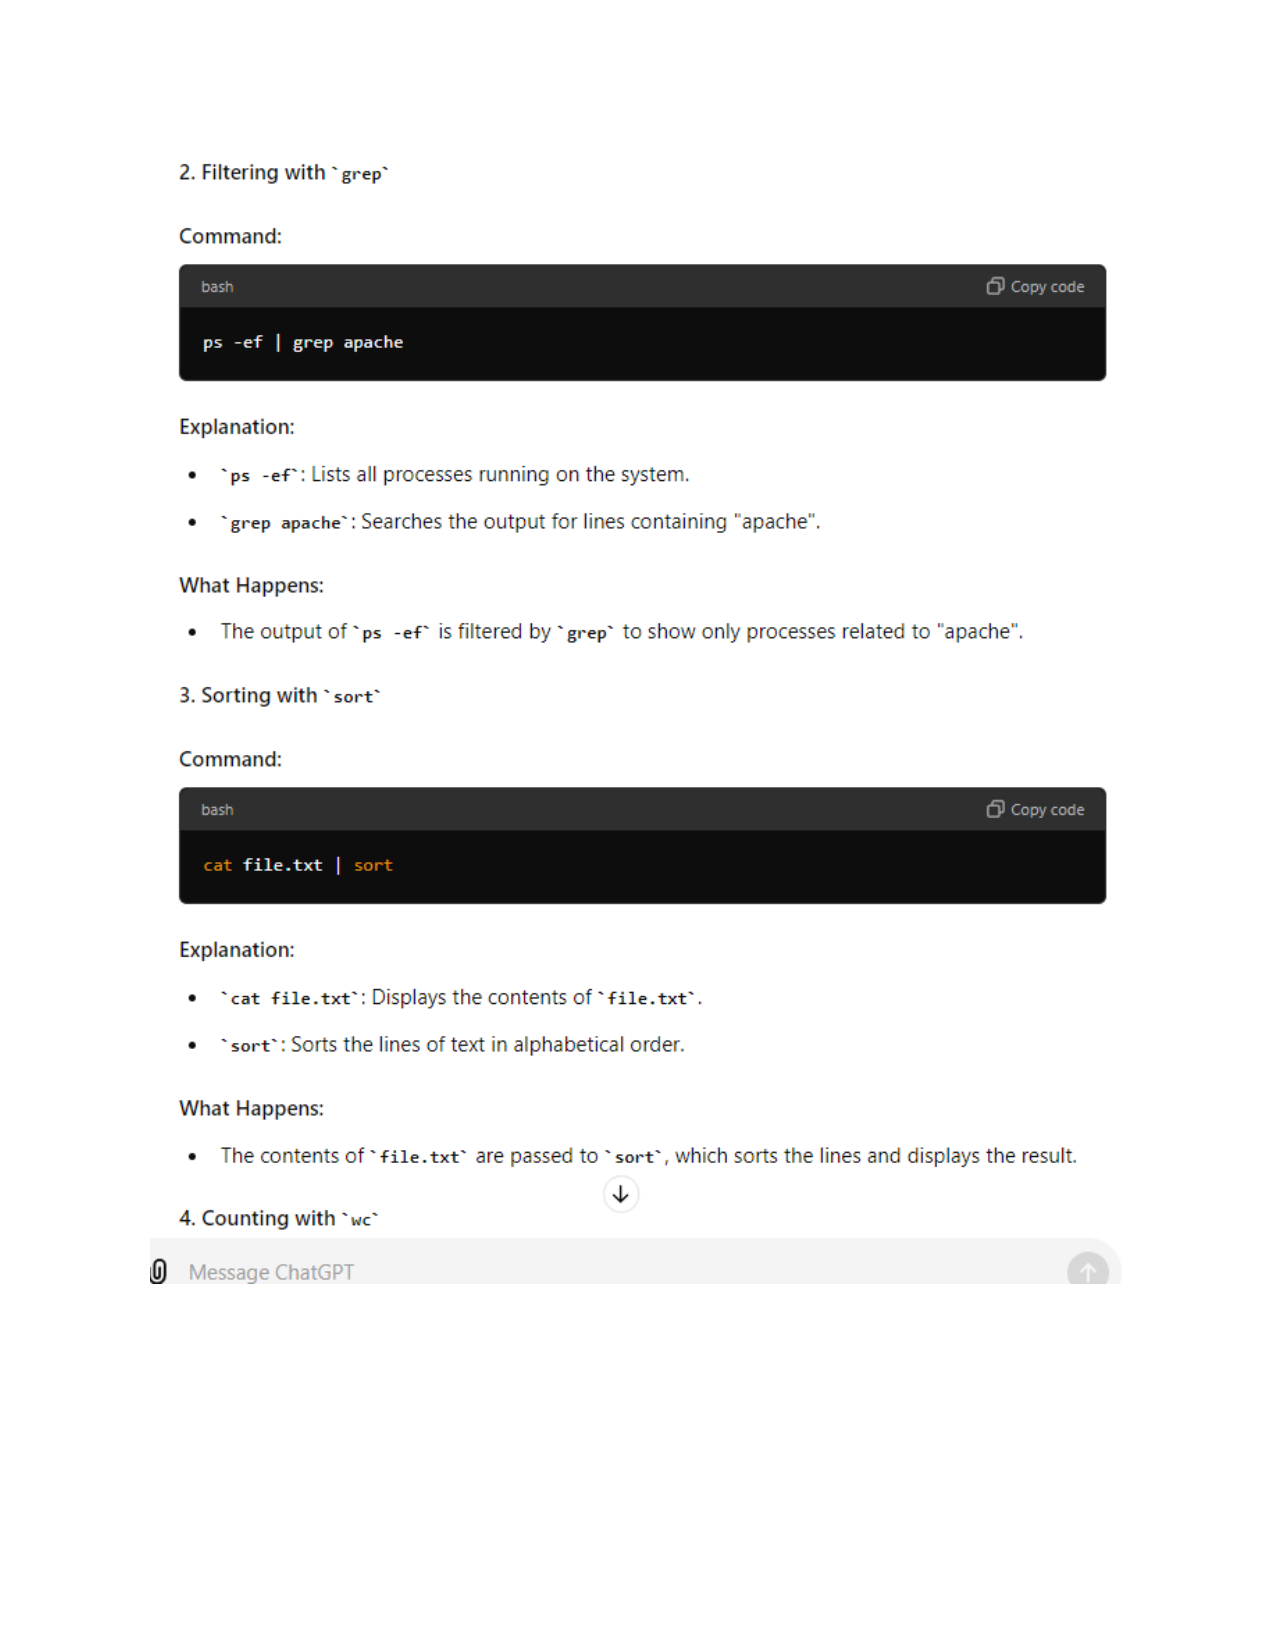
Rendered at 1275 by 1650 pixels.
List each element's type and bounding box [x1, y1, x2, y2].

picture [150, 150, 1125, 1284]
